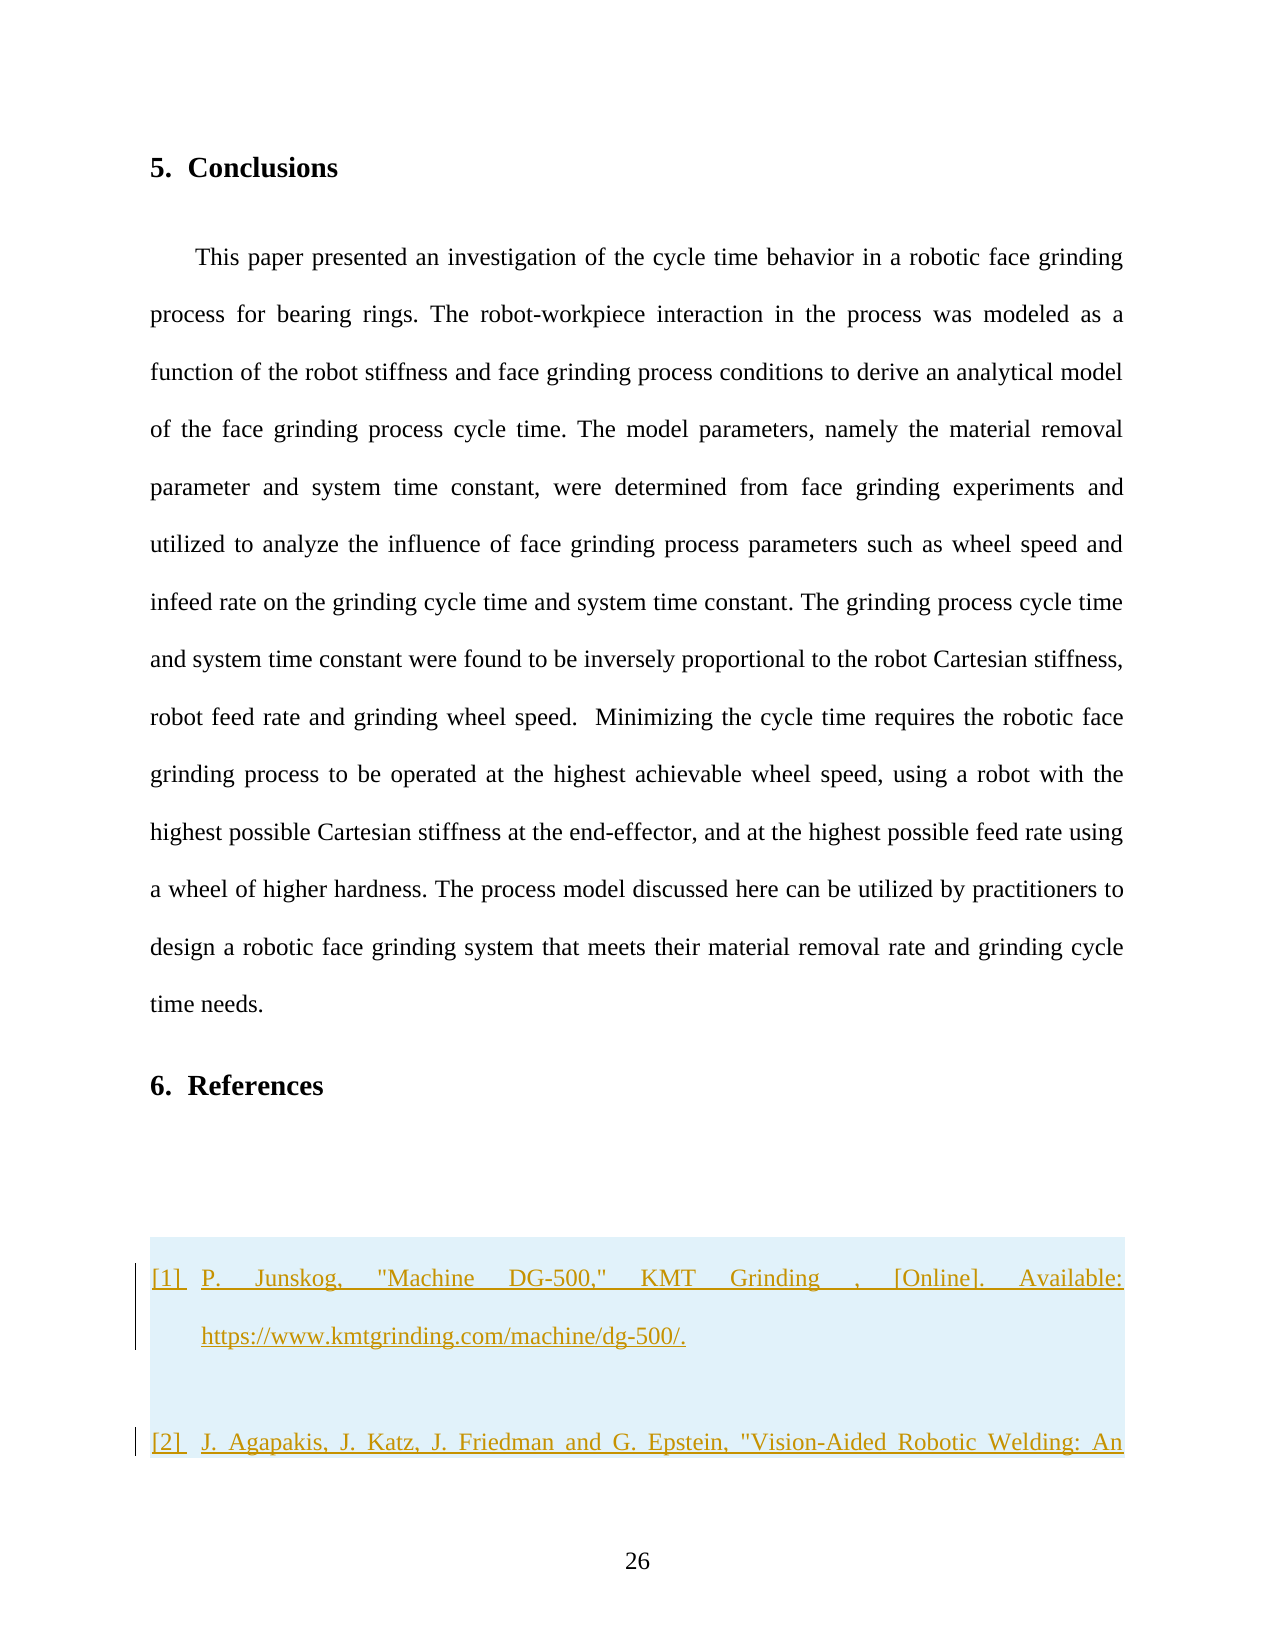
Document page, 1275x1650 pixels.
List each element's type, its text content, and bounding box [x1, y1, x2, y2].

text This paper presented an investigation of the cycle time behavior in a robotic face grinding process for bearing rings. The robot-workpiece interaction in the process was modeled as a function of the robot stiffness and face grinding process conditions to derive an analytical model of the face grinding process cycle time. The model parameters, namely the material removal parameter and system time constant, were determined from face grinding experiments and utilized to analyze the influence of face grinding process parameters such as wheel speed and infeed rate on the grinding cycle time and system time constant. The grinding process cycle time and system time constant were found to be inversely proportional to the robot Cartesian stiffness, robot feed rate and grinding wheel speed. Minimizing the cycle time requires the robotic face grinding process to be operated at the highest achievable wheel speed, using a robot with the highest possible Cartesian stiffness at the end-effector, and at the highest possible feed rate using a wheel of higher hardness. The process model discussed here can be utilized by practitioners to design a robotic face grinding system that meets their material removal rate and grinding cycle time needs. [150, 242, 1125, 1018]
subtitle Conclusions [150, 150, 1125, 183]
